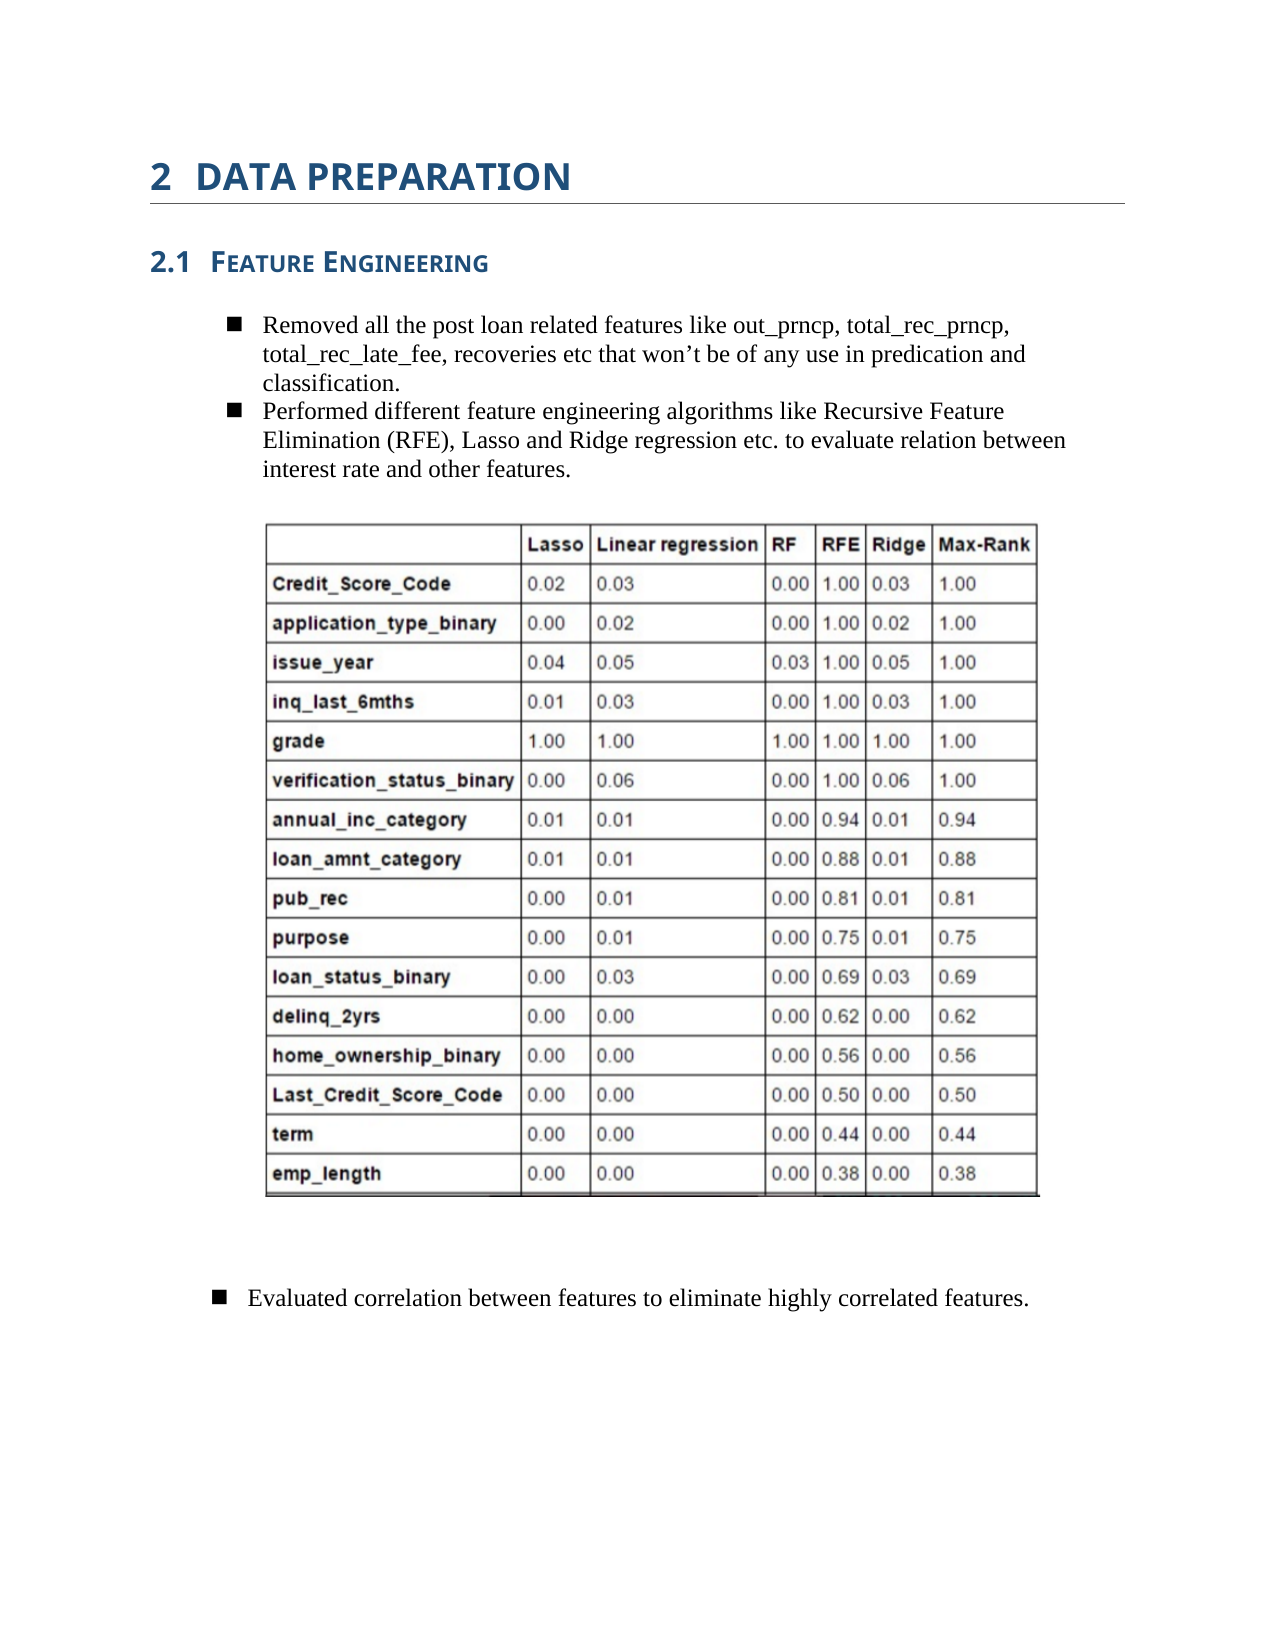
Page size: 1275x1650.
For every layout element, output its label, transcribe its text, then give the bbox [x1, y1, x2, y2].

list Removed all the post loan related features like out_prncp, total_rec_prncp, total_rec_late_fee, recoveries etc that won’t be of any use in predication and classification. [225, 310, 1125, 396]
picture [265, 520, 1041, 1197]
subtitle Feature Engineering [150, 242, 1125, 281]
list Performed different feature engineering algorithms like Recursive Feature Elimination (RFE), Lasso and Ridge regression etc. to evaluate relation between interest rate and other features. [225, 396, 1125, 483]
list Evaluated correlation between features to eliminate highly correlated features. [210, 1283, 1125, 1311]
subtitle DATA PREPARATION [150, 150, 1125, 203]
